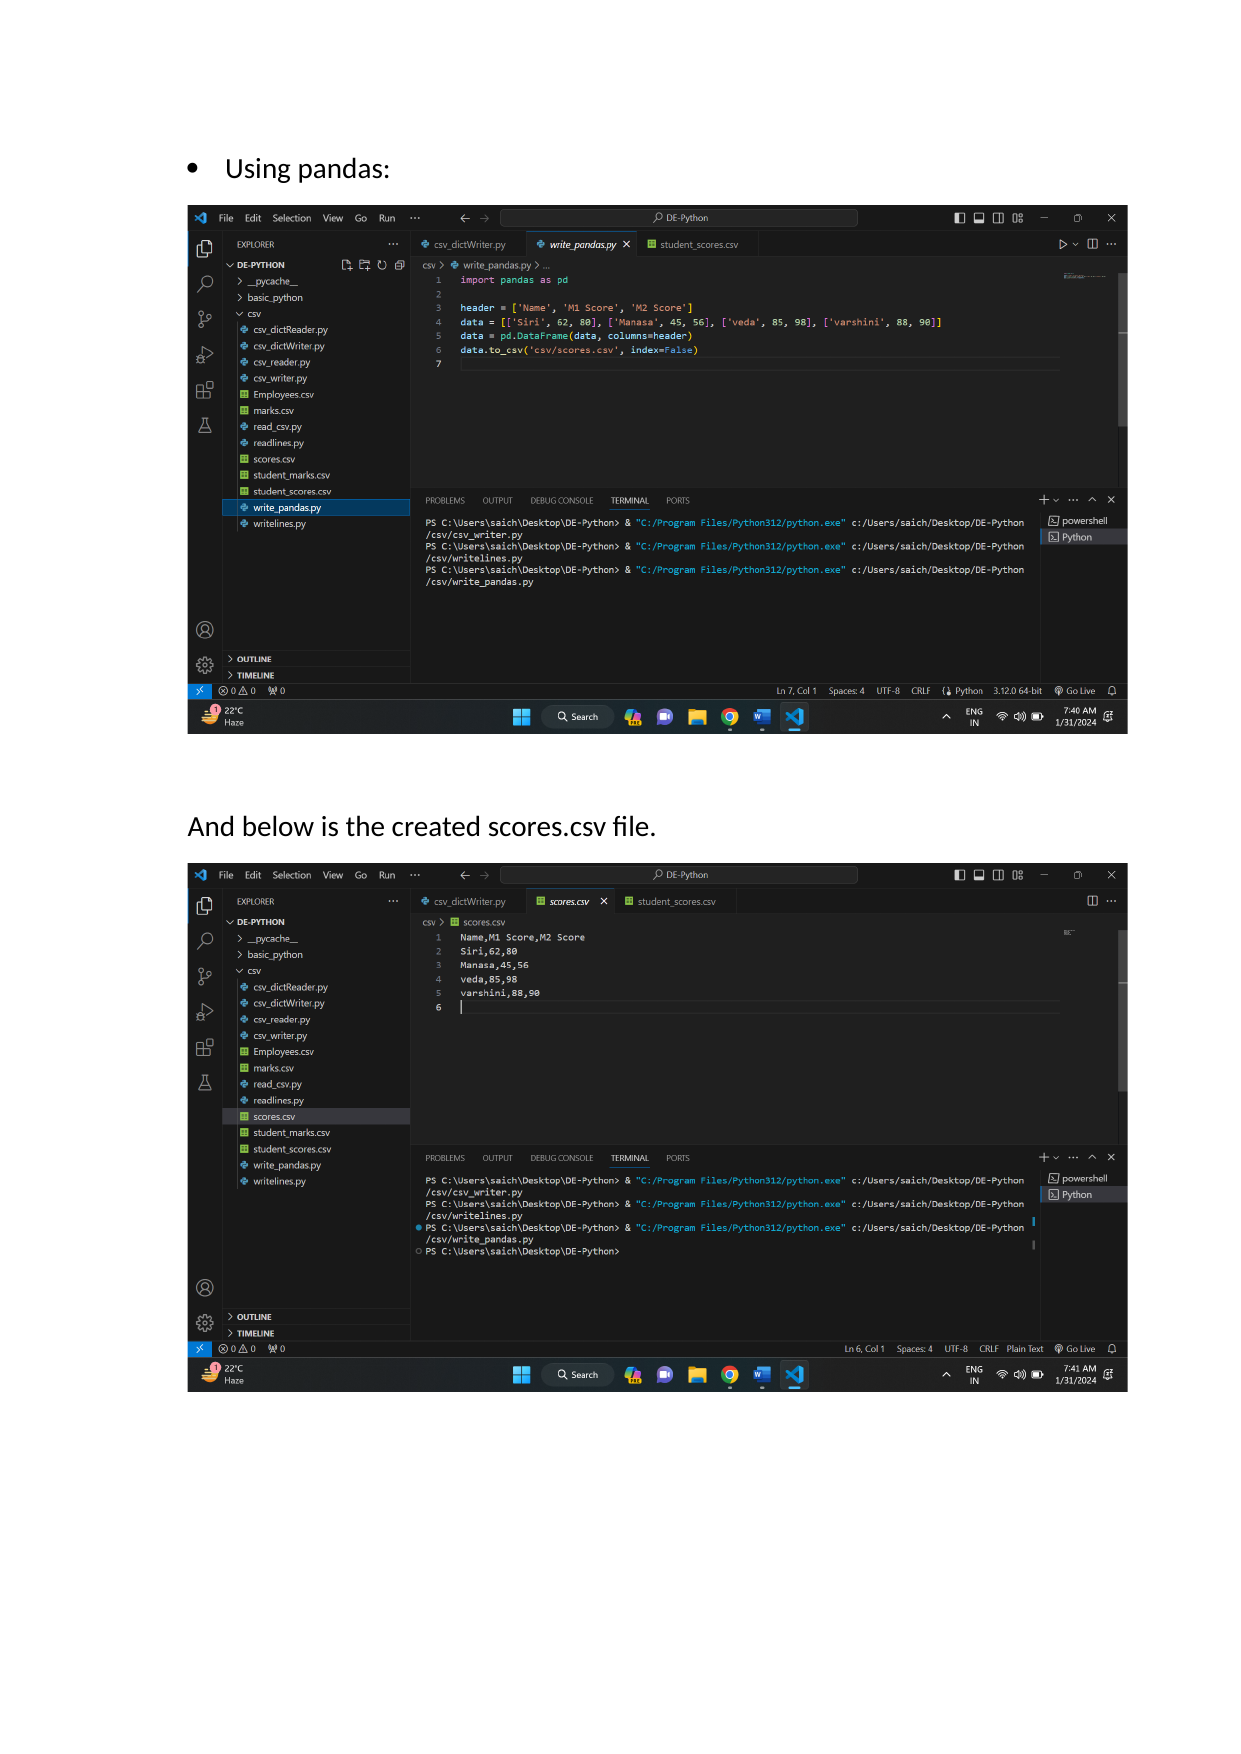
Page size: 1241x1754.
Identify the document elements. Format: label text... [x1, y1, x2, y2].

picture [187, 863, 1128, 1392]
picture [187, 205, 1128, 734]
list Using pandas: [187, 150, 1090, 186]
text And below is the created scores.csv file. [187, 808, 1090, 843]
